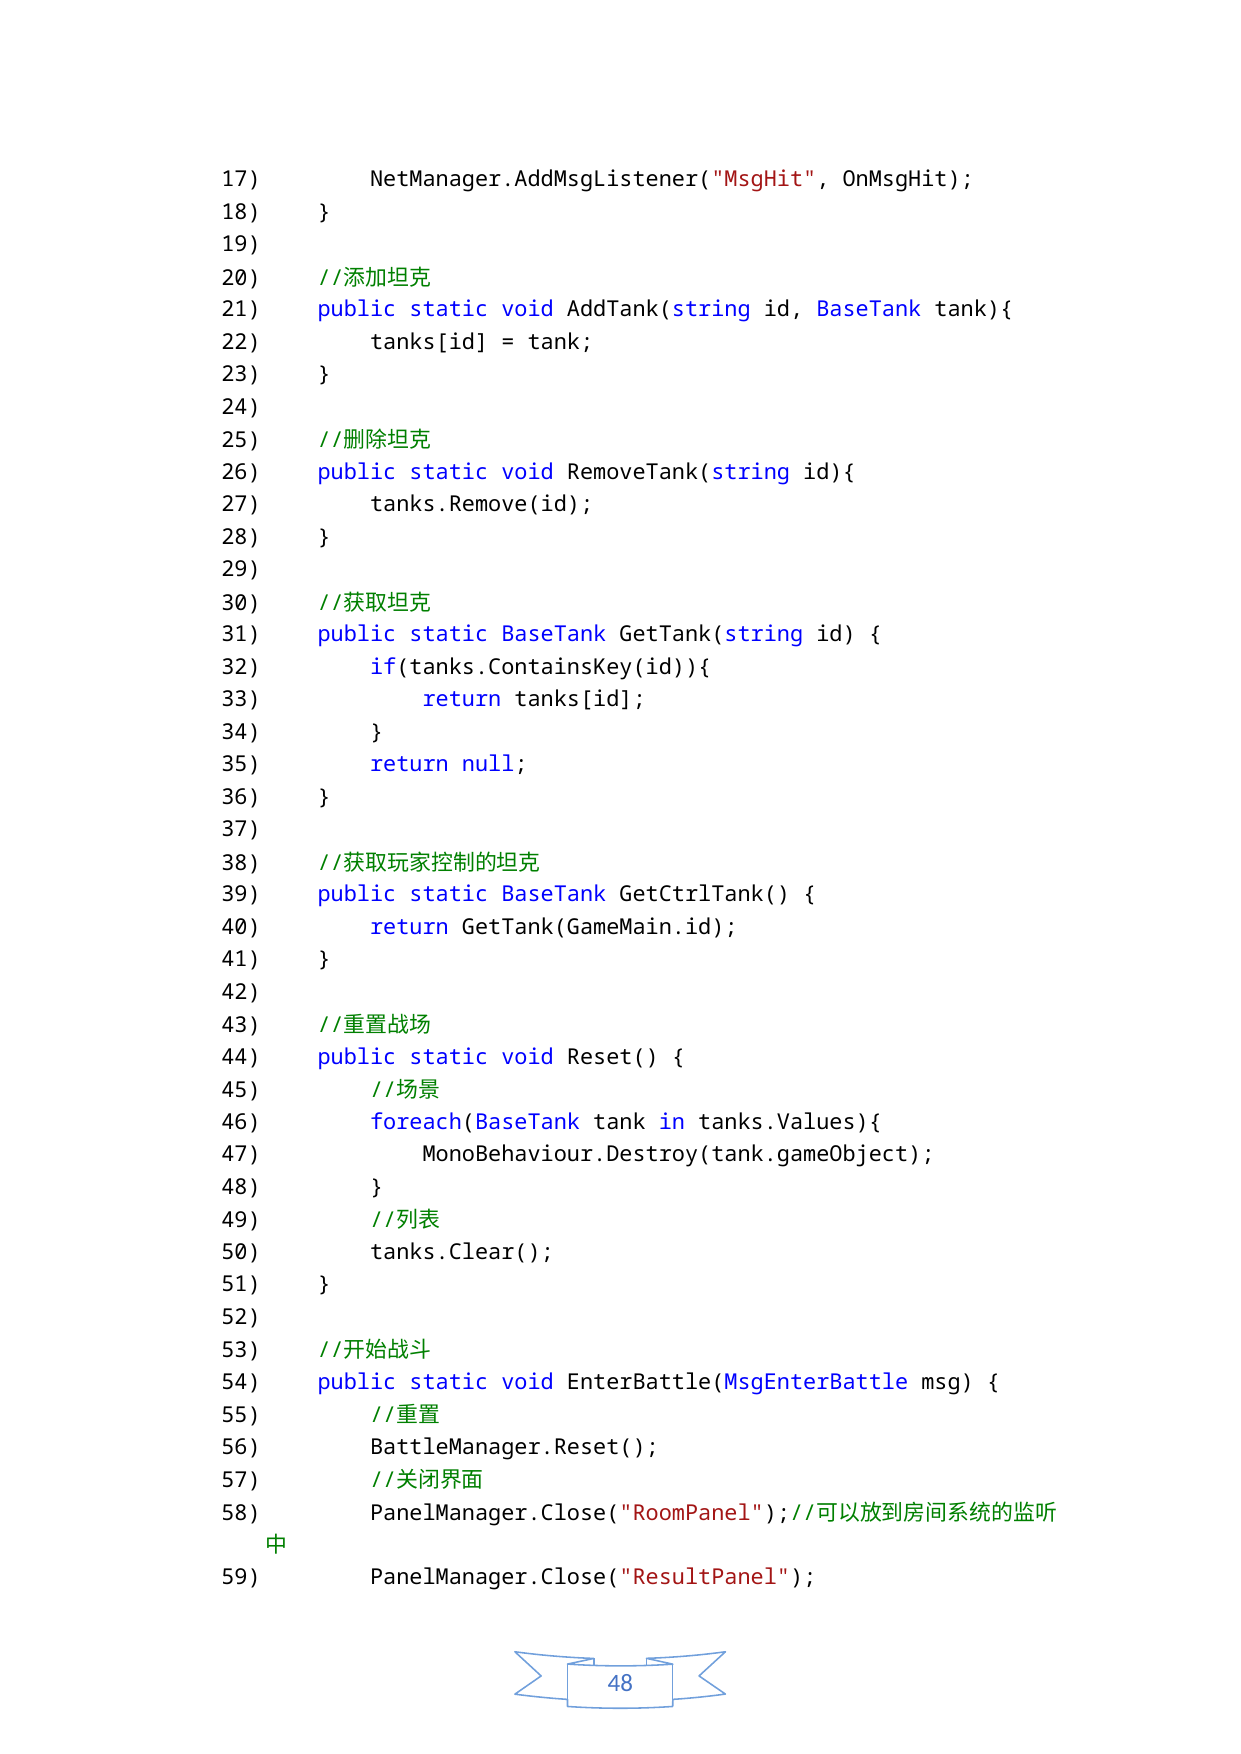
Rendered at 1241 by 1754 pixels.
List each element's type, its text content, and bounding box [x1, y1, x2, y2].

list //添加坦克 [221, 259, 1063, 292]
list foreach(BaseTank tank in tanks.Values){ [221, 1104, 1063, 1137]
list //关闭界面 [221, 1462, 1063, 1494]
list tanks.Clear(); [221, 1234, 1063, 1267]
list PanelManager.Close("RoomPanel");//可以放到房间系统的监听中 [221, 1494, 1063, 1559]
list public static void AddTank(string id, BaseTank tank){ [221, 292, 1063, 324]
list MonoBehaviour.Destroy(tank.gameObject); [221, 1137, 1063, 1169]
list //列表 [221, 1202, 1063, 1234]
list } [221, 714, 1063, 747]
list if(tanks.ContainsKey(id)){ [221, 649, 1063, 682]
list } [221, 1267, 1063, 1299]
list return tanks[id]; [221, 682, 1063, 714]
list } [221, 194, 1063, 227]
list } [221, 519, 1063, 552]
list //开始战斗 [221, 1332, 1063, 1364]
list NetManager.AddMsgListener("MsgHit", OnMsgHit); [221, 162, 1063, 194]
list BattleManager.Reset(); [221, 1429, 1063, 1462]
list //删除坦克 [221, 422, 1063, 454]
list public static void Reset() { [221, 1039, 1063, 1072]
list } [221, 779, 1063, 812]
list return null; [221, 747, 1063, 779]
list } [221, 1169, 1063, 1202]
list //获取坦克 [221, 584, 1063, 617]
list public static void EnterBattle(MsgEnterBattle msg) { [221, 1364, 1063, 1397]
list return GetTank(GameMain.id); [221, 909, 1063, 942]
list public static BaseTank GetTank(string id) { [221, 617, 1063, 649]
list //获取玩家控制的坦克 [221, 844, 1063, 877]
list public static BaseTank GetCtrlTank() { [221, 877, 1063, 909]
list //重置战场 [221, 1007, 1063, 1039]
list } [221, 942, 1063, 974]
list tanks[id] = tank; [221, 324, 1063, 357]
list } [221, 357, 1063, 389]
list //重置 [221, 1397, 1063, 1429]
list tanks.Remove(id); [221, 487, 1063, 519]
list public static void RemoveTank(string id){ [221, 454, 1063, 487]
list PanelManager.Close("ResultPanel"); [221, 1559, 1063, 1592]
list //场景 [221, 1072, 1063, 1104]
